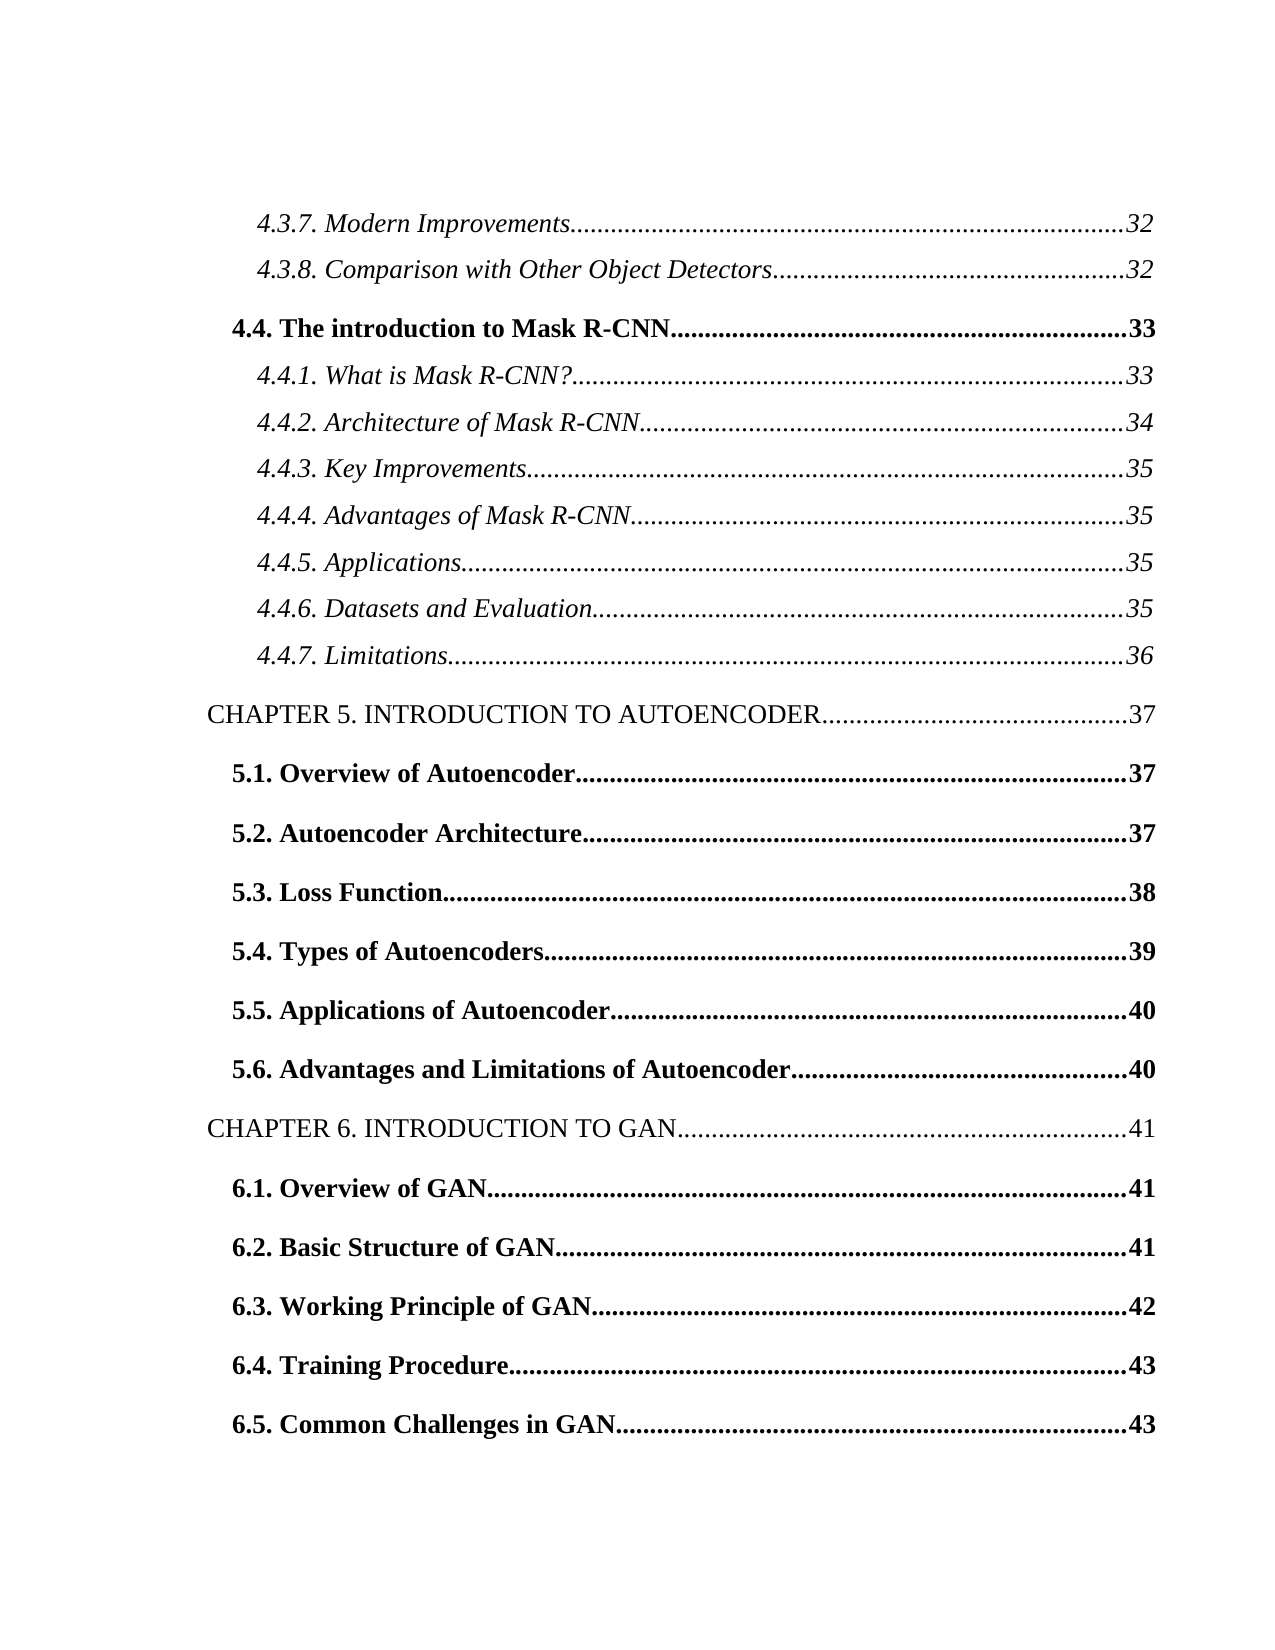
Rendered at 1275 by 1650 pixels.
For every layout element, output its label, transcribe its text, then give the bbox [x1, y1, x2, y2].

text 5.5. Applications of Autoencoder 40 [232, 994, 1157, 1025]
text 6.4. Training Procedure 43 [232, 1349, 1157, 1380]
text CHAPTER 5. INTRODUCTION TO AUTOENCODER 37 [207, 698, 1157, 729]
text 4.4.7. Limitations 36 [257, 639, 1157, 670]
text CHAPTER 6. INTRODUCTION TO GAN 41 [207, 1113, 1157, 1144]
text 4.4.6. Datasets and Evaluation 35 [257, 593, 1157, 624]
text 5.3. Loss Function 38 [232, 876, 1157, 907]
text 5.1. Overview of Autoencoder 37 [232, 758, 1157, 789]
text 4.4. The introduction to Mask R-CNN 33 [232, 313, 1157, 344]
text 5.2. Autoencoder Architecture 37 [232, 817, 1157, 848]
text 6.1. Overview of GAN 41 [232, 1172, 1157, 1203]
text 4.4.4. Advantages of Mask R-CNN 35 [257, 499, 1157, 530]
text 4.4.5. Applications 35 [257, 546, 1157, 577]
text 5.6. Advantages and Limitations of Autoencoder 40 [232, 1053, 1157, 1084]
text 4.4.2. Architecture of Mask R-CNN 34 [257, 406, 1157, 437]
text 4.3.8. Comparison with Other Object Detectors 32 [257, 253, 1157, 284]
text 6.5. Common Challenges in GAN 43 [232, 1408, 1157, 1439]
text 6.2. Basic Structure of GAN 41 [232, 1231, 1157, 1262]
text 4.4.1. What is Mask R-CNN? 33 [257, 359, 1157, 390]
text 4.3.7. Modern Improvements 32 [257, 207, 1157, 238]
text 4.4.3. Key Improvements 35 [257, 453, 1157, 484]
text 6.3. Working Principle of GAN 42 [232, 1290, 1157, 1321]
text 5.4. Types of Autoencoders 39 [232, 935, 1157, 966]
